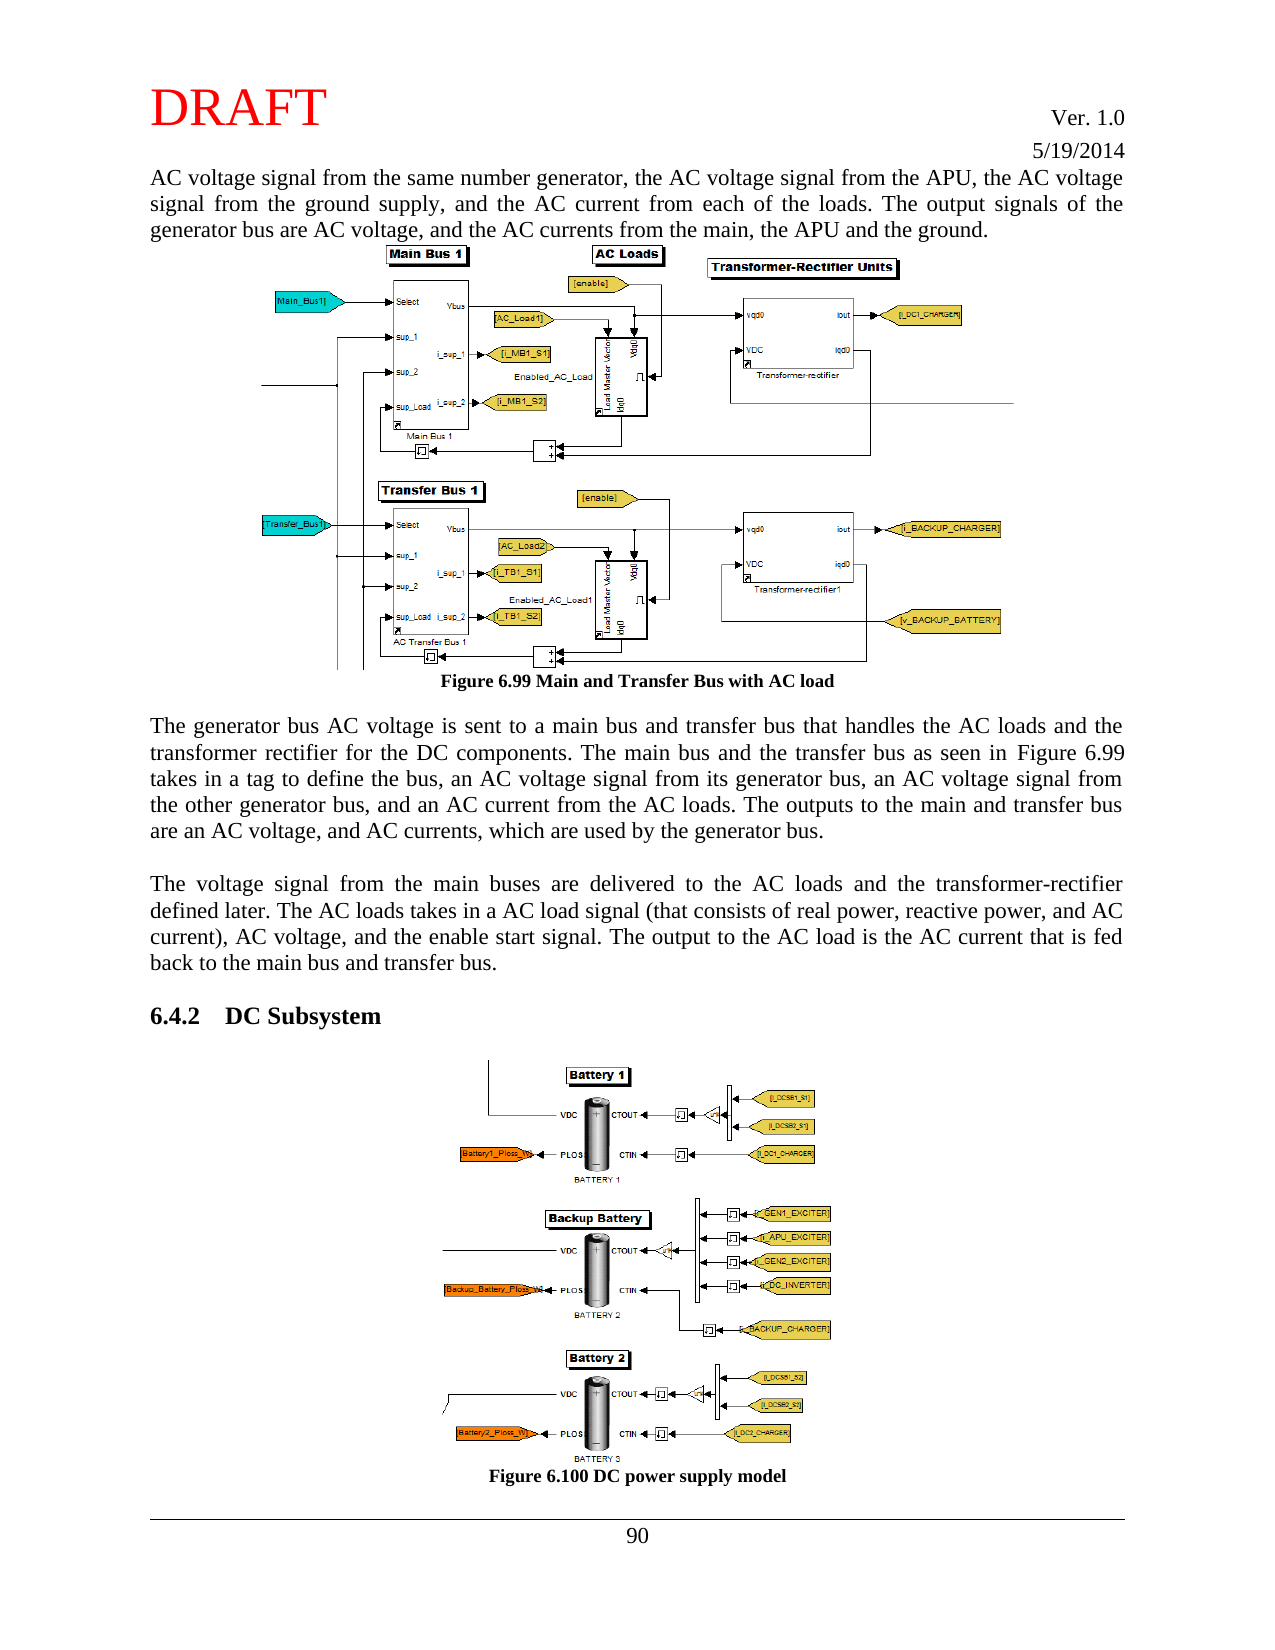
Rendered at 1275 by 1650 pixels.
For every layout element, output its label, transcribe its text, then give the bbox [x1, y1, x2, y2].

subtitle DC Subsystem [150, 1001, 1125, 1029]
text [150, 164, 1125, 243]
text The voltage signal from the main buses are delivered to the AC loads and the transformer-rectifier defined later. The AC loads takes in a AC load signal (that consists of real power, reactive power, and AC current), AC voltage, and the enable start signal. The output to the AC load is the AC current that is fed back to the main bus and transfer bus. [150, 870, 1125, 976]
picture [442, 1060, 833, 1466]
picture [261, 242, 1014, 670]
